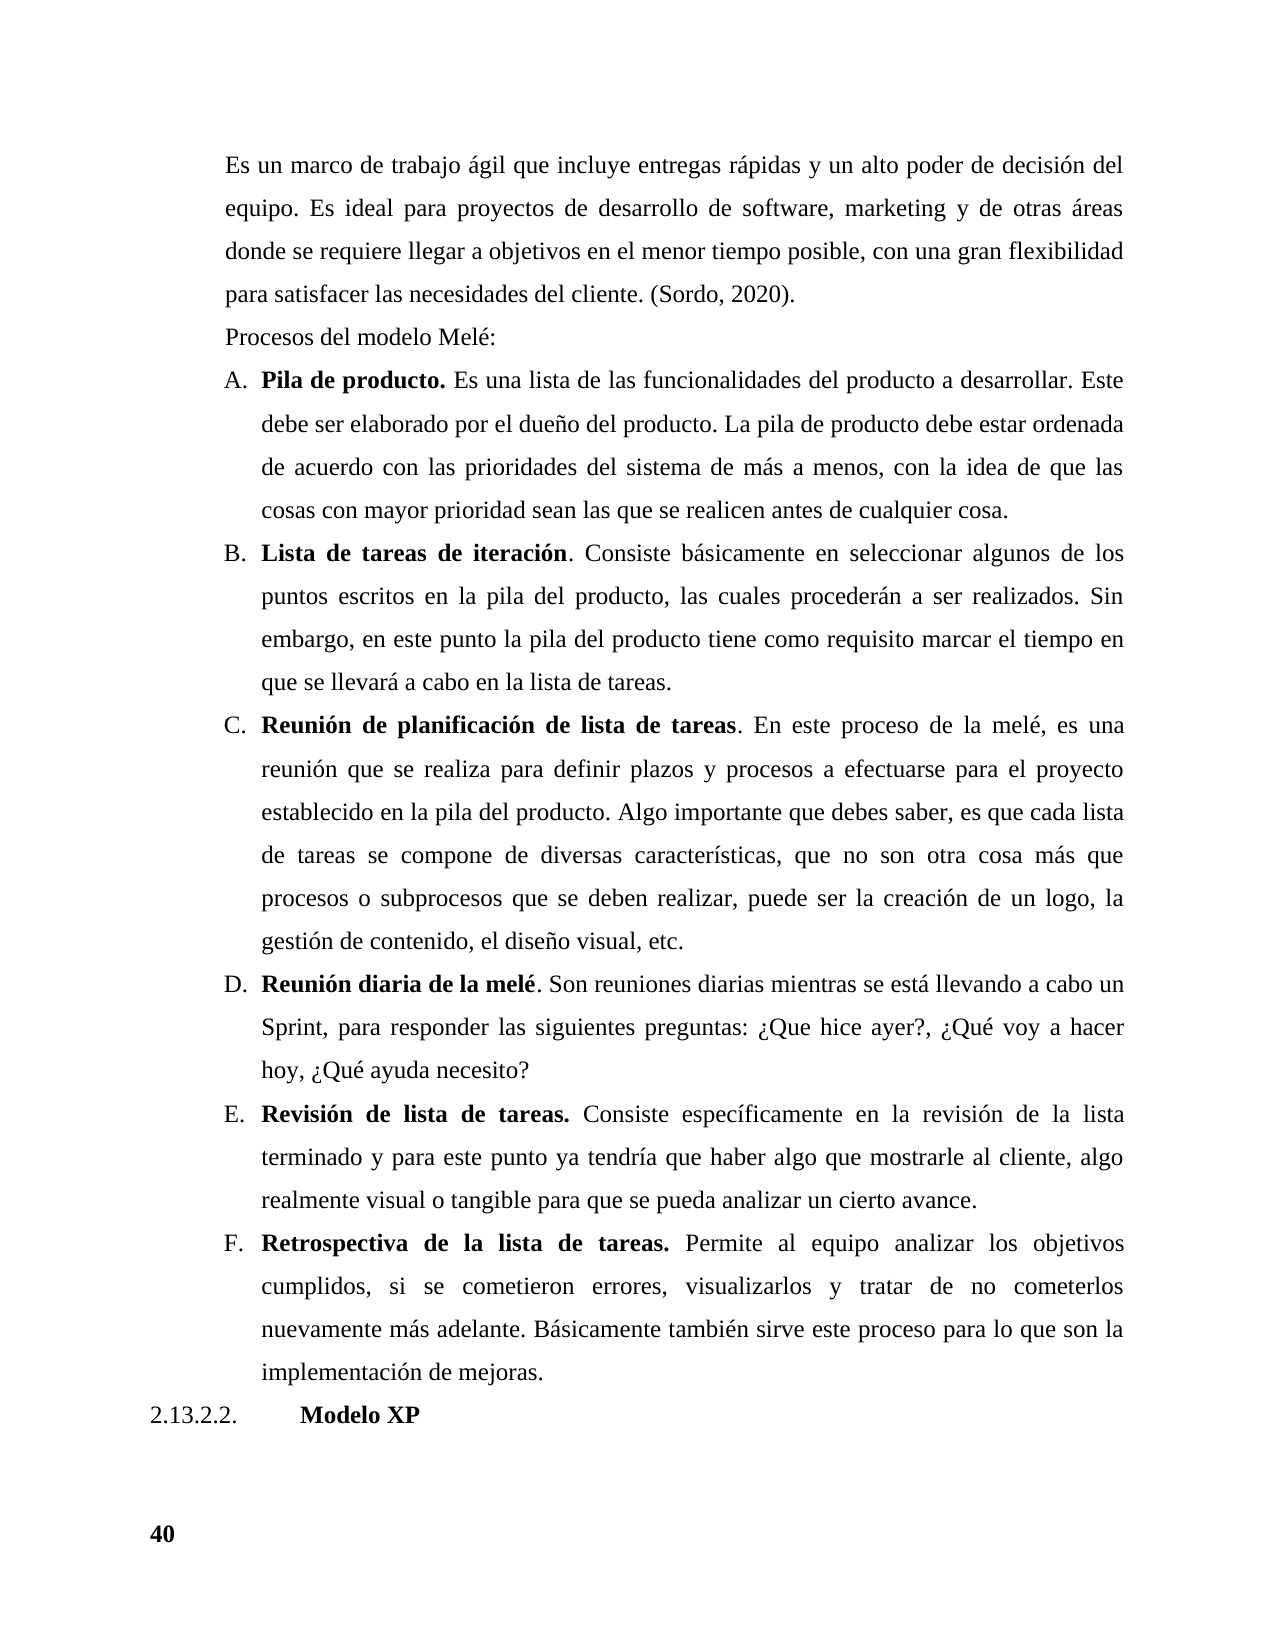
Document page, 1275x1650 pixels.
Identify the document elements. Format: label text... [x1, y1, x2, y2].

list Lista de tareas de iteración. Consiste básicamente en seleccionar algunos de los puntos escritos en la pila del producto, las cuales procederán a ser realizados. Sin embargo, en este punto la pila del producto tiene como requisito marcar el tiempo en que se llevará a cabo en la lista de tareas. [224, 538, 1125, 696]
list Reunión diaria de la melé. Son reuniones diarias mientras se está llevando a cabo un Sprint, para responder las siguientes preguntas: ¿Que hice ayer?, ¿Qué voy a hacer hoy, ¿Qué ayuda necesito? [224, 969, 1125, 1084]
list Revisión de lista de tareas. Consiste específicamente en la revisión de la lista terminado y para este punto ya tendría que haber algo que mostrarle al cliente, algo realmente visual o tangible para que se pueda analizar un cierto avance. [224, 1099, 1125, 1214]
list Modelo XP [150, 1401, 1125, 1429]
list Retrospectiva de la lista de tareas. Permite al equipo analizar los objetivos cumplidos, si se cometieron errores, visualizarlos y tratar de no cometerlos nuevamente más adelante. Básicamente también sirve este proceso para lo que son la implementación de mejoras. [224, 1228, 1125, 1386]
list Pila de producto. Es una lista de las funcionalidades del producto a desarrollar. Este debe ser elaborado por el dueño del producto. La pila de producto debe estar ordenada de acuerdo con las prioridades del sistema de más a menos, con la idea de que las cosas con mayor prioridad sean las que se realicen antes de cualquier cosa. [224, 366, 1125, 524]
list Es un marco de trabajo ágil que incluye entregas rápidas y un alto poder de decisión del equipo. Es ideal para proyectos de desarrollo de software, marketing y de otras áreas donde se requiere llegar a objetivos en el menor tiempo posible, con una gran flexibilidad para satisfacer las necesidades del cliente. (Sordo, 2020). [225, 150, 1125, 308]
list Reunión de planificación de lista de tareas. En este proceso de la melé, es una reunión que se realiza para definir plazos y procesos a efectuarse para el proyecto establecido en la pila del producto. Algo importante que debes saber, es que cada lista de tareas se compone de diversas características, que no son otra cosa más que procesos o subprocesos que se deben realizar, puede ser la creación de un logo, la gestión de contenido, el diseño visual, etc. [224, 711, 1125, 955]
list Procesos del modelo Melé: [225, 322, 1125, 351]
